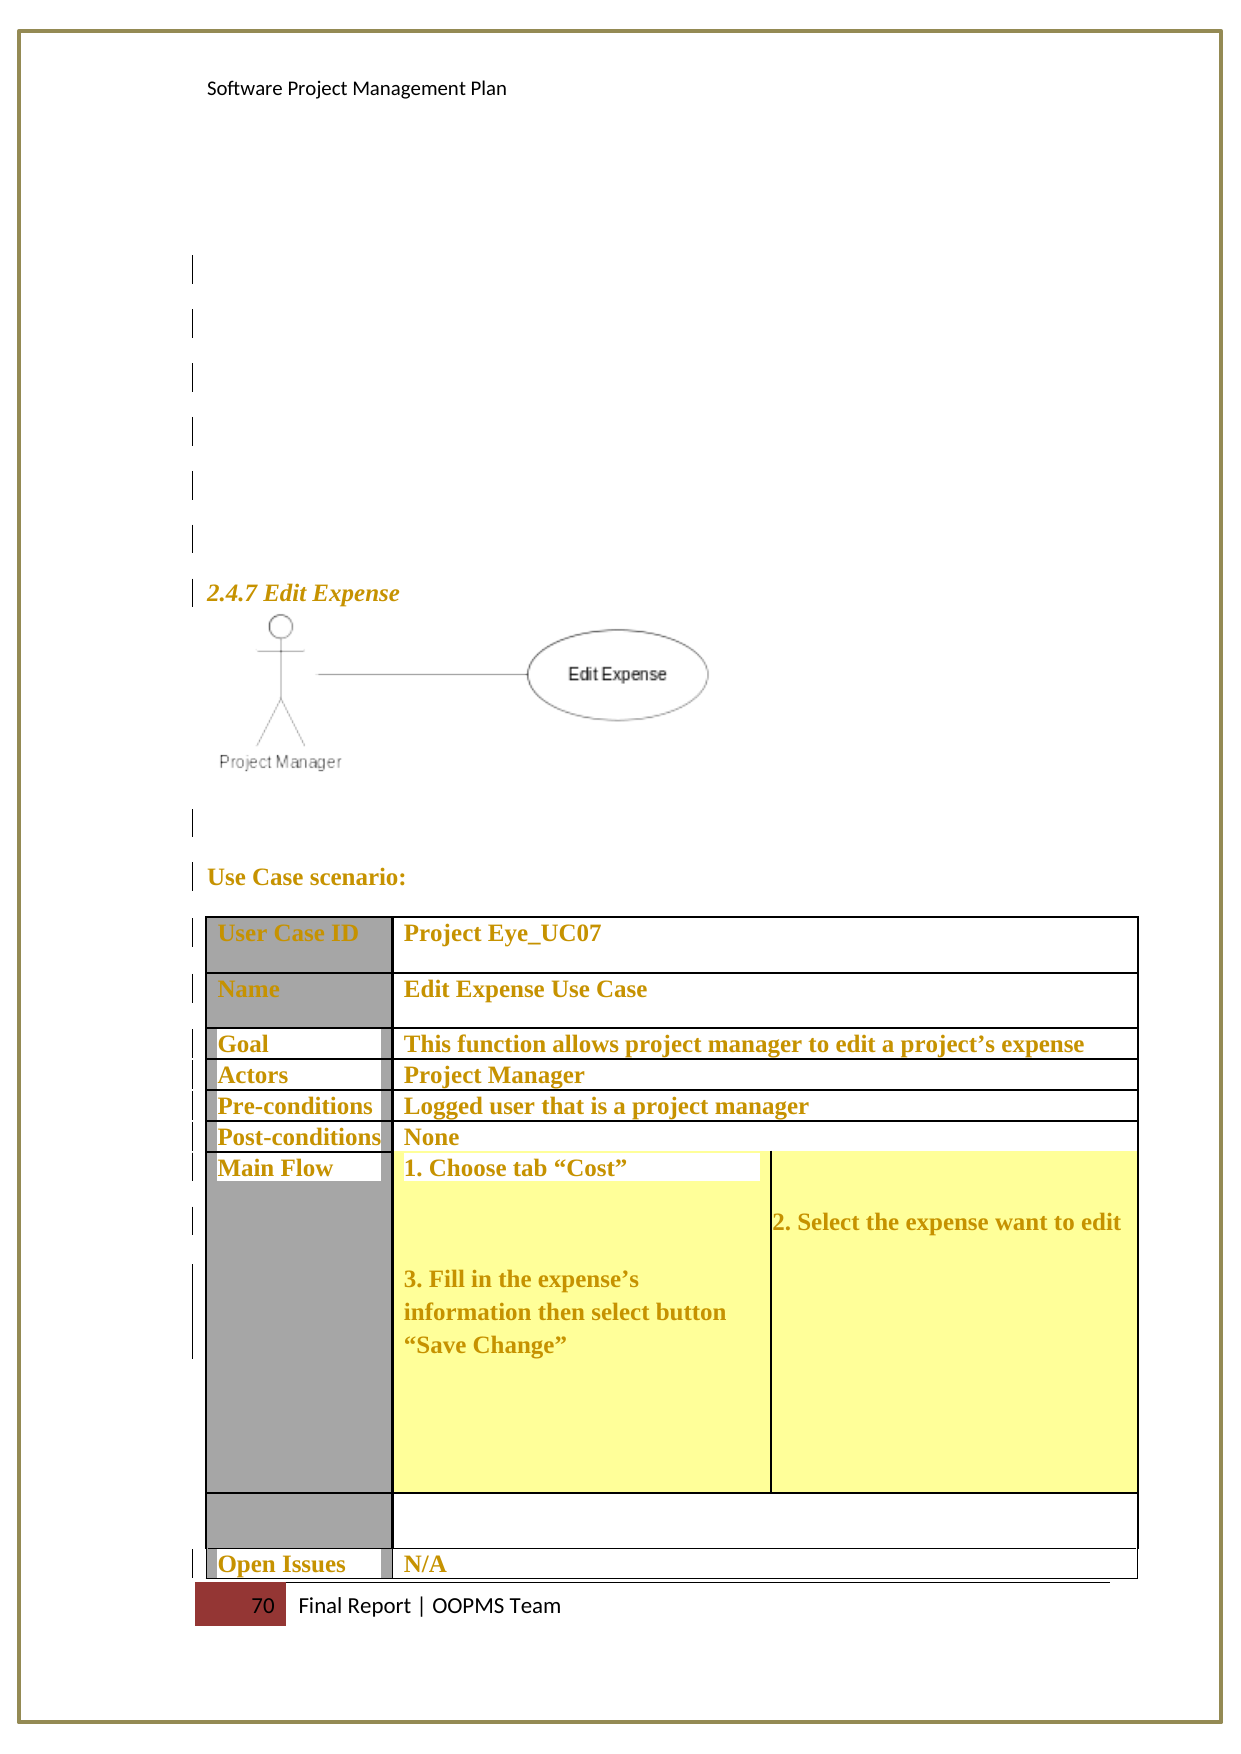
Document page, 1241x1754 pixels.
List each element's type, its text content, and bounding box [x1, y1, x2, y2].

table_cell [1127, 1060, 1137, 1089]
table_header Project Eye_UC07 [394, 918, 1137, 972]
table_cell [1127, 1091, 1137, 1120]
table_cell Main Flow [207, 1153, 391, 1492]
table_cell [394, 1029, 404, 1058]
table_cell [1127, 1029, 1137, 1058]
table_cell [394, 1494, 1137, 1548]
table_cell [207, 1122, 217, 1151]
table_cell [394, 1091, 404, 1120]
table_cell 1. Choose tab “Cost” 3. Fill in the expense’s information then select button “Save Change” [394, 1151, 770, 1492]
table_cell Name [207, 974, 391, 1027]
table_header User Case ID [207, 918, 391, 972]
text Use Case scenario: [207, 862, 1122, 891]
table_cell [207, 1494, 391, 1548]
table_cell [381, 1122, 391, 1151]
table_cell 2. Select the expense want to edit [772, 1151, 1137, 1492]
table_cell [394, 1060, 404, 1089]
table_cell Edit Expense Use Case [394, 974, 1137, 1027]
subtitle 2.4.7 Edit Expense [207, 578, 1122, 607]
